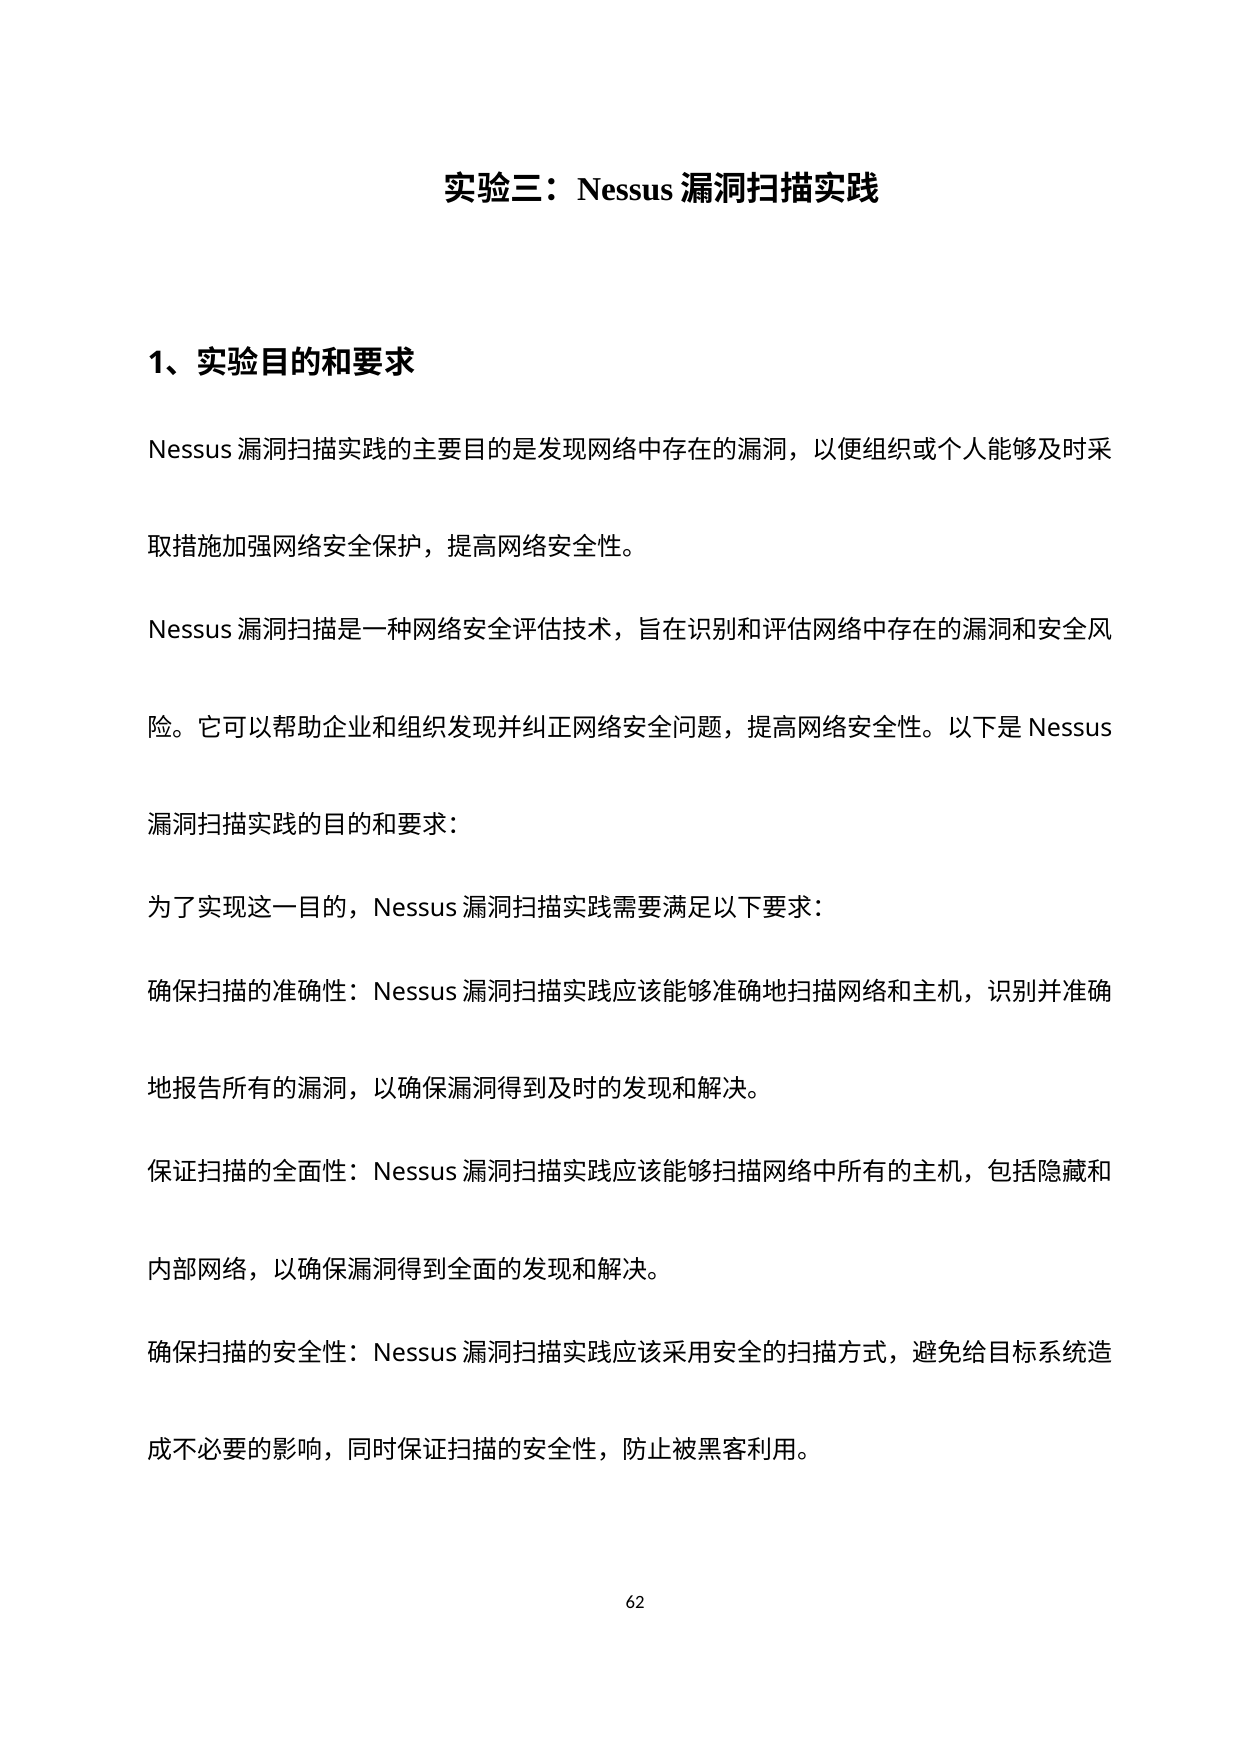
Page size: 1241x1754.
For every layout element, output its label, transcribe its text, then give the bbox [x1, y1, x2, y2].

text Nessus漏洞扫描实践的主要目的是发现网络中存在的漏洞，以便组织或个人能够及时采取措施加强网络安全保护，提高网络安全性。 [148, 415, 1122, 577]
text 为了实现这一目的，Nessus漏洞扫描实践需要满足以下要求： [148, 873, 1122, 938]
text 实验三：Nessus漏洞扫描实践 [148, 154, 1175, 219]
text 保证扫描的全面性：Nessus漏洞扫描实践应该能够扫描网络中所有的主机，包括隐藏和内部网络，以确保漏洞得到全面的发现和解决。 [148, 1137, 1122, 1300]
text 1、实验目的和要求 [147, 327, 1175, 392]
text Nessus漏洞扫描是一种网络安全评估技术，旨在识别和评估网络中存在的漏洞和安全风险。它可以帮助企业和组织发现并纠正网络安全问题，提高网络安全性。以下是Nessus漏洞扫描实践的目的和要求： [148, 595, 1122, 855]
text 确保扫描的安全性：Nessus漏洞扫描实践应该采用安全的扫描方式，避免给目标系统造成不必要的影响，同时保证扫描的安全性，防止被黑客利用。 [148, 1318, 1122, 1480]
text 确保扫描的准确性：Nessus漏洞扫描实践应该能够准确地扫描网络和主机，识别并准确地报告所有的漏洞，以确保漏洞得到及时的发现和解决。 [148, 957, 1122, 1119]
